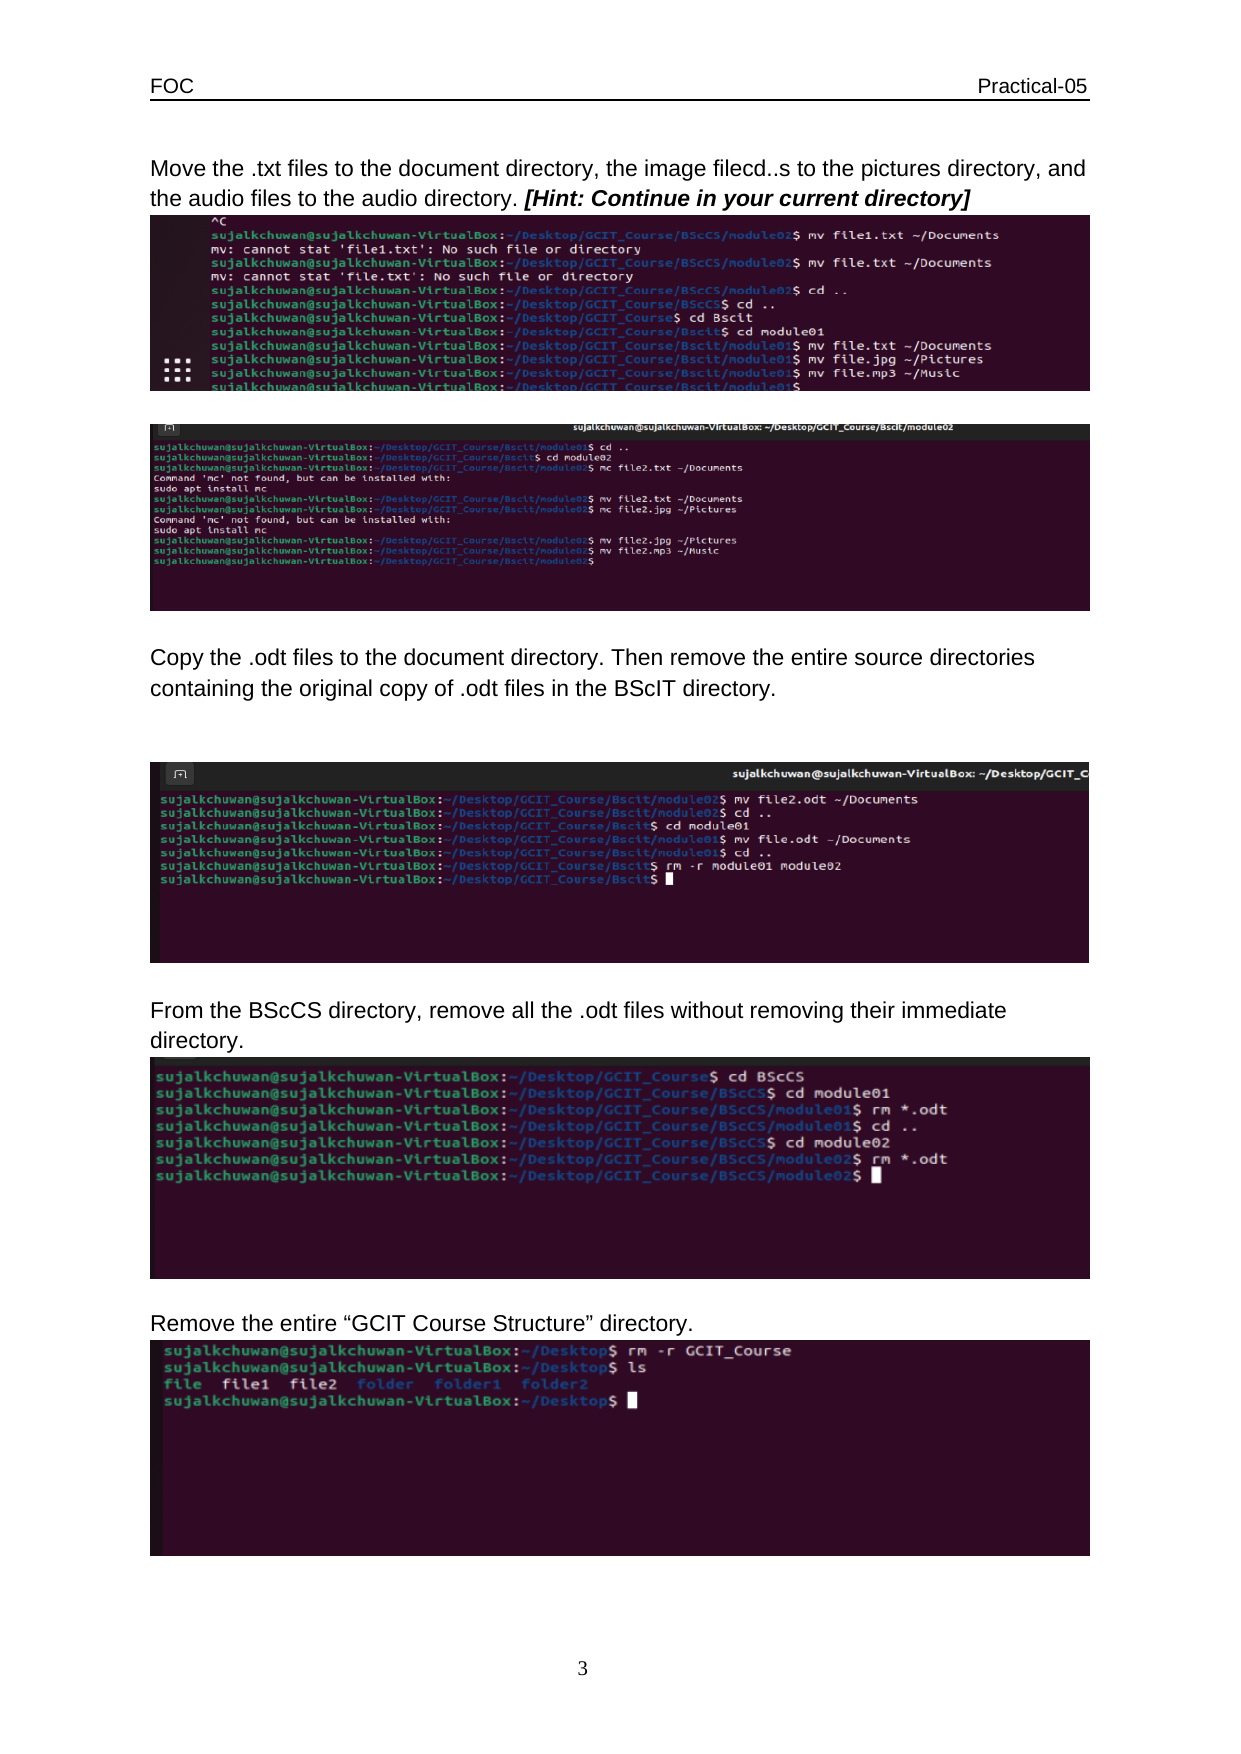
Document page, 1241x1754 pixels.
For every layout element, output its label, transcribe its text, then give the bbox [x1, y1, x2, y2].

text Move the .txt files to the document directory, the image filecd..s to the pictures directory, and the audio files to the audio directory. [Hint: Continue in your current directory] [150, 155, 1090, 211]
text containing the original copy of .odt files in the BScIT directory. [150, 674, 1090, 701]
text From the BScCS directory, remove all the .odt files without removing their immediate directory. [150, 997, 1090, 1053]
picture [150, 215, 1090, 391]
picture [150, 762, 1089, 963]
picture [150, 424, 1090, 611]
picture [150, 1340, 1090, 1556]
text Copy the .odt files to the document directory. Then remove the entire source directories [150, 644, 1090, 671]
picture [150, 1057, 1090, 1279]
text Remove the entire “GCIT Course Structure” directory. [150, 1310, 1090, 1336]
